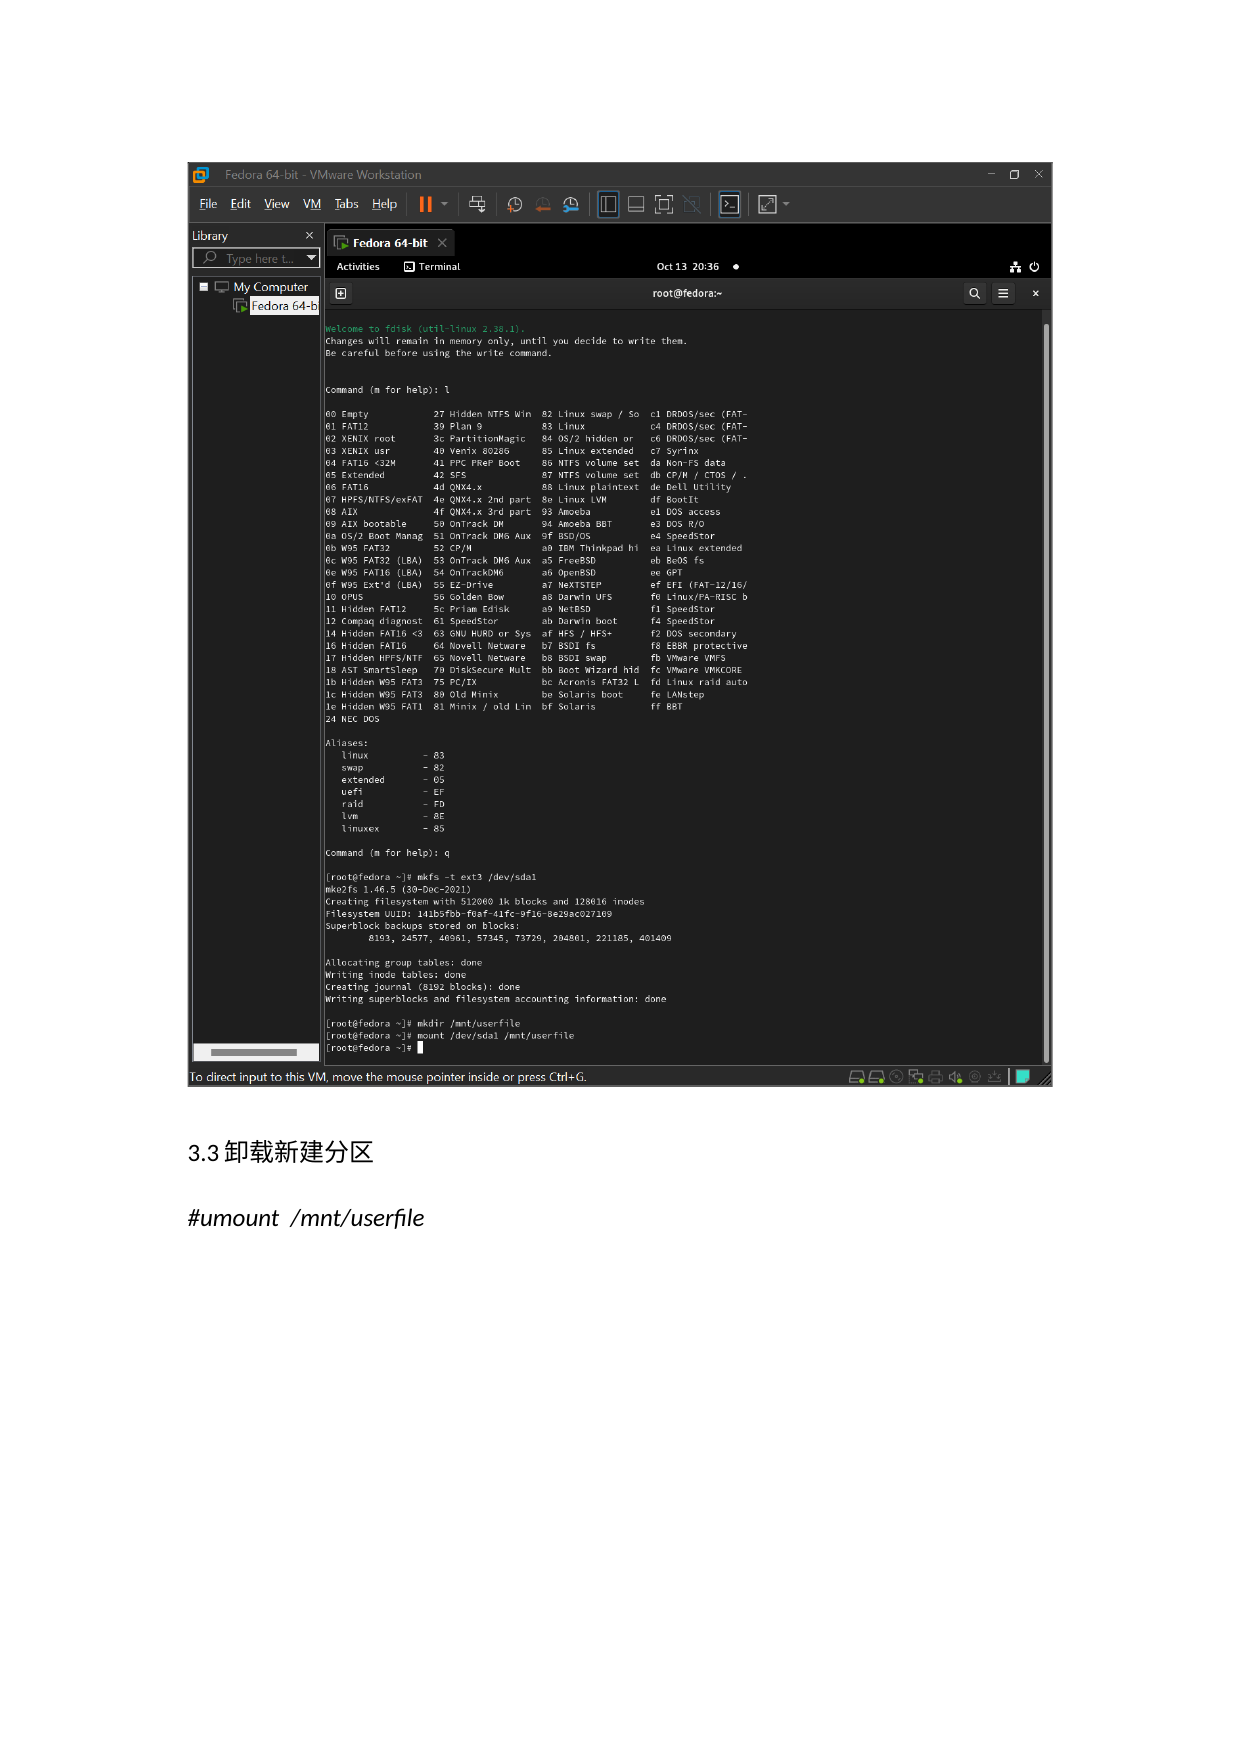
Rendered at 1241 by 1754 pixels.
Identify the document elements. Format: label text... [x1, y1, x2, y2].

picture [187, 162, 1053, 1087]
text 3.3卸载新建分区 [187, 1118, 1053, 1183]
text #umount /mnt/userfile [187, 1201, 1053, 1233]
